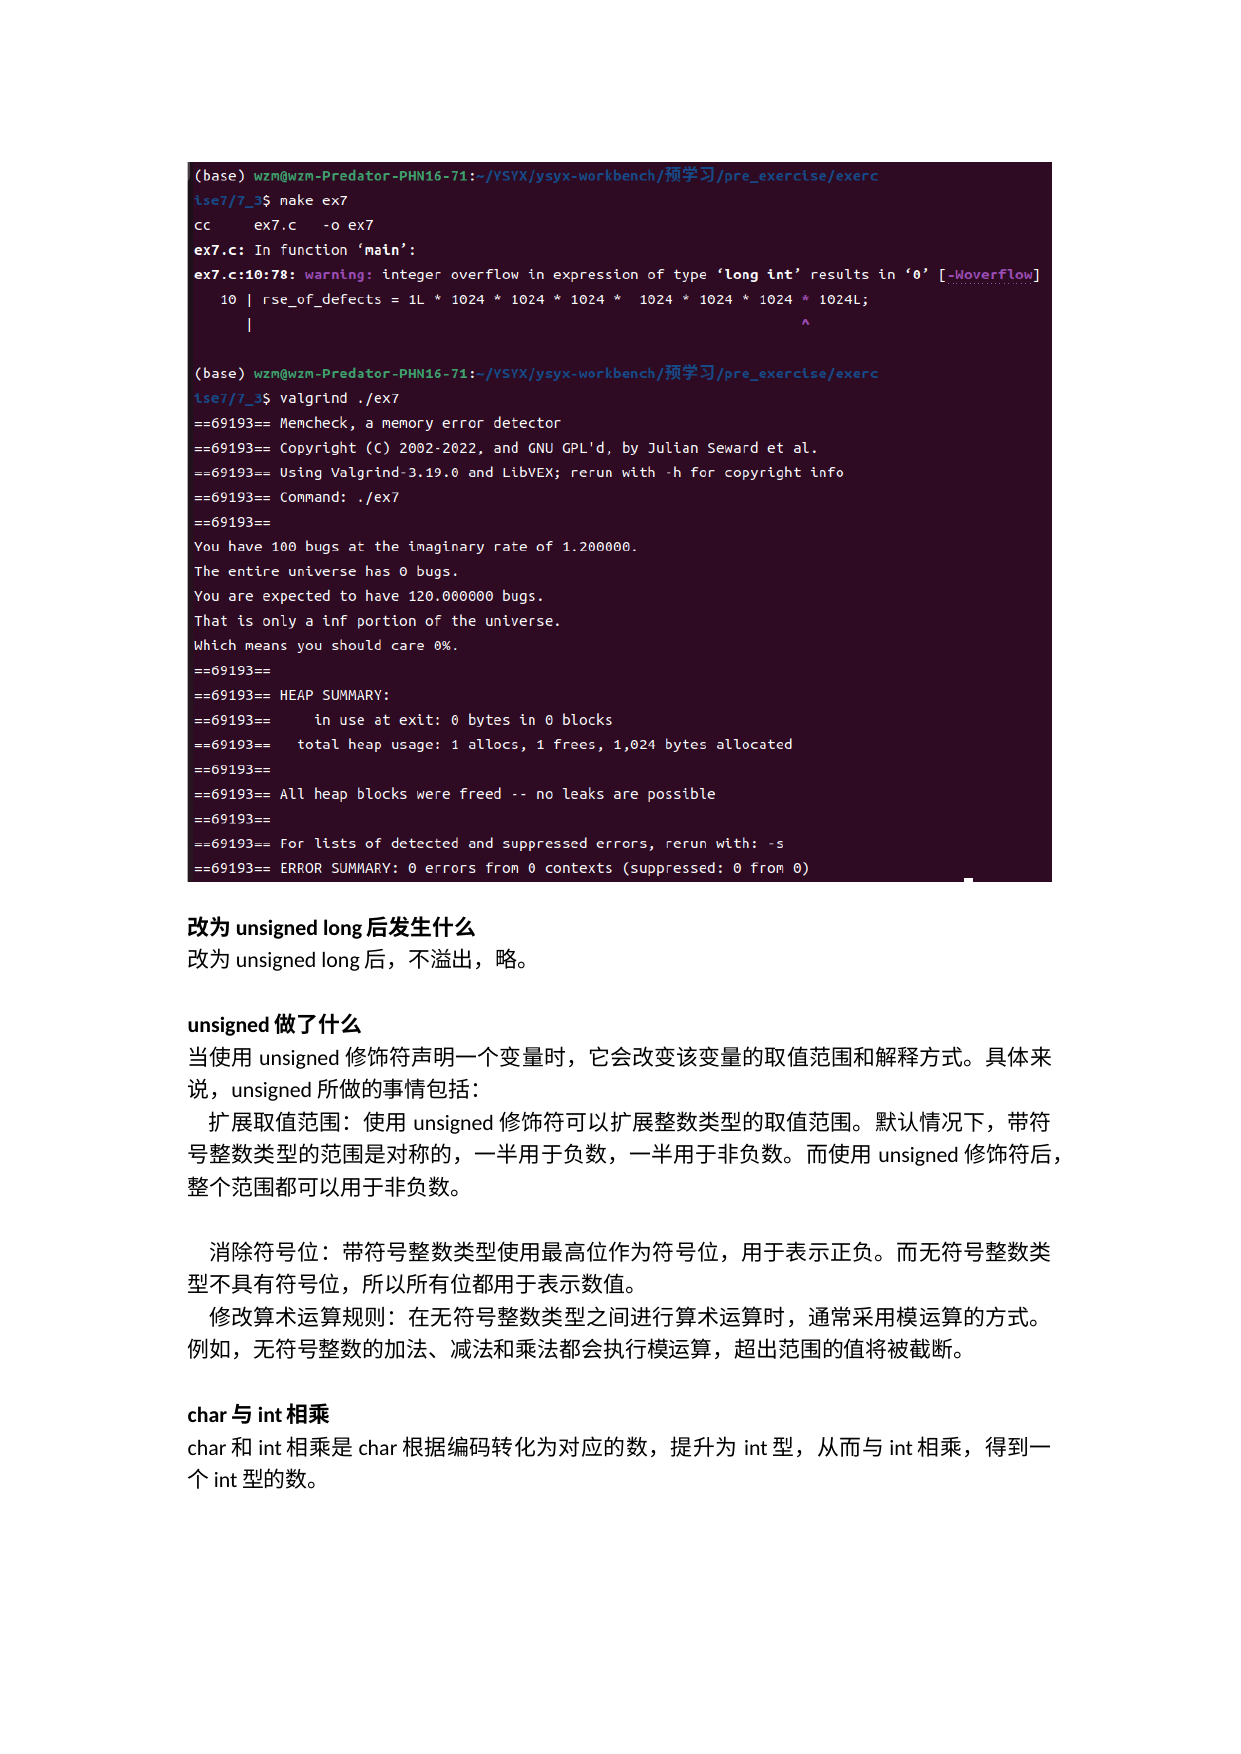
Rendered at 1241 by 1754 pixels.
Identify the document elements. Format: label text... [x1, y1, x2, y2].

text 修改算术运算规则：在无符号整数类型之间进行算术运算时，通常采用模运算的方式。例如，无符号整数的加法、减法和乘法都会执行模运算，超出范围的值将被截断。 [187, 1299, 1053, 1364]
text 消除符号位：带符号整数类型使用最高位作为符号位，用于表示正负。而无符号整数类型不具有符号位，所以所有位都用于表示数值。 [187, 1234, 1053, 1299]
text char与int相乘 [187, 1397, 1053, 1429]
text unsigned做了什么 [187, 1007, 1053, 1039]
text 当使用 unsigned 修饰符声明一个变量时，它会改变该变量的取值范围和解释方式。具体来说，unsigned 所做的事情包括： [187, 1039, 1053, 1104]
text 改为unsigned long后发生什么 [187, 909, 1053, 942]
picture [187, 162, 1052, 882]
text 改为unsigned long后，不溢出，略。 [187, 942, 1053, 974]
text 扩展取值范围：使用 unsigned 修饰符可以扩展整数类型的取值范围。默认情况下，带符号整数类型的范围是对称的，一半用于负数，一半用于非负数。而使用 unsigned 修饰符后，整个范围都可以用于非负数。 [187, 1104, 1053, 1202]
text char和int相乘是char根据编码转化为对应的数，提升为int型，从而与int相乘，得到一个int型的数。 [187, 1429, 1053, 1494]
